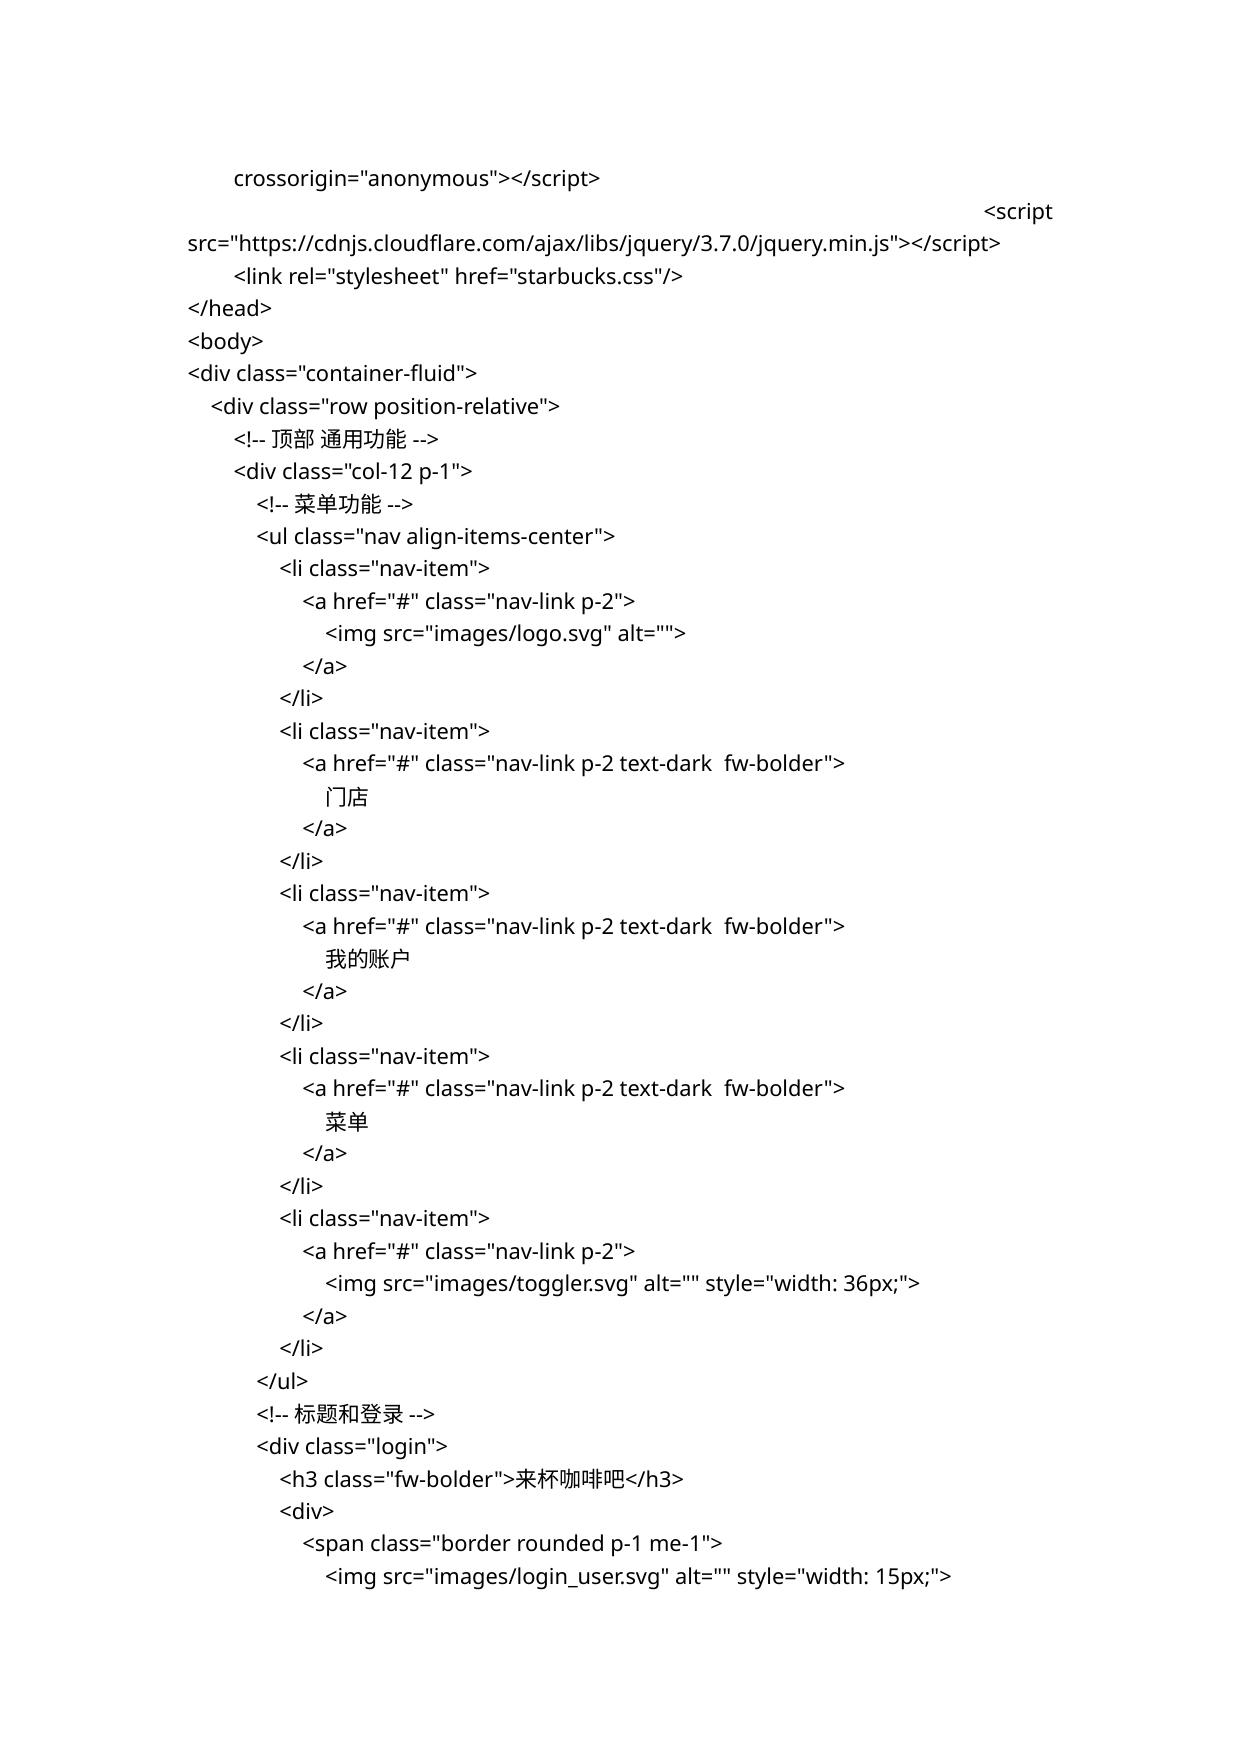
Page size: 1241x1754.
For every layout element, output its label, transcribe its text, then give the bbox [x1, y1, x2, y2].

text <div class="col-12 p-1"> [187, 454, 1053, 487]
text <ul class="nav align-items-center"> [187, 519, 1053, 552]
text <link rel="stylesheet" href="starbucks.css"/> [187, 259, 1053, 292]
text </li> [187, 1332, 1053, 1364]
text </head> [187, 292, 1053, 324]
text <li class="nav-item"> [187, 714, 1053, 747]
text </li> [187, 1007, 1053, 1039]
text </a> [187, 812, 1053, 844]
text 门店 [187, 779, 1053, 812]
text </a> [187, 1137, 1053, 1169]
text </li> [187, 1169, 1053, 1202]
text <div> [187, 1494, 1053, 1527]
text </ul> [187, 1364, 1053, 1397]
text <li class="nav-item"> [187, 877, 1053, 909]
text <!-- 标题和登录 --> [187, 1397, 1053, 1429]
text <img src="images/login_user.svg" alt="" style="width: 15px;"> [187, 1559, 1053, 1592]
text </li> [187, 682, 1053, 714]
text <a href="#" class="nav-link p-2 text-dark fw-bolder"> [187, 747, 1053, 779]
text <img src="images/toggler.svg" alt="" style="width: 36px;"> [187, 1267, 1053, 1299]
text crossorigin="anonymous"></script> [187, 162, 1053, 194]
text <body> [187, 324, 1053, 357]
text <img src="images/logo.svg" alt=""> [187, 617, 1053, 649]
text </a> [187, 1299, 1053, 1332]
text </a> [187, 649, 1053, 682]
text 我的账户 [187, 942, 1053, 974]
text <a href="#" class="nav-link p-2 text-dark fw-bolder"> [187, 909, 1053, 942]
text <span class="border rounded p-1 me-1"> [187, 1527, 1053, 1559]
text </a> [187, 974, 1053, 1007]
text <div class="row position-relative"> [187, 389, 1053, 422]
text <a href="#" class="nav-link p-2"> [187, 584, 1053, 617]
text <script src="https://cdnjs.cloudflare.com/ajax/libs/jquery/3.7.0/jquery.min.js"></script> [187, 194, 1053, 259]
text <h3 class="fw-bolder">来杯咖啡吧</h3> [187, 1462, 1053, 1494]
text <li class="nav-item"> [187, 552, 1053, 584]
text 菜单 [187, 1104, 1053, 1137]
text <!-- 菜单功能 --> [187, 487, 1053, 519]
text <a href="#" class="nav-link p-2 text-dark fw-bolder"> [187, 1072, 1053, 1104]
text </li> [187, 844, 1053, 877]
text <div class="container-fluid"> [187, 357, 1053, 389]
text <div class="login"> [187, 1429, 1053, 1462]
text <li class="nav-item"> [187, 1202, 1053, 1234]
text <li class="nav-item"> [187, 1039, 1053, 1072]
text <a href="#" class="nav-link p-2"> [187, 1234, 1053, 1267]
text <!-- 顶部 通用功能 --> [187, 422, 1053, 454]
